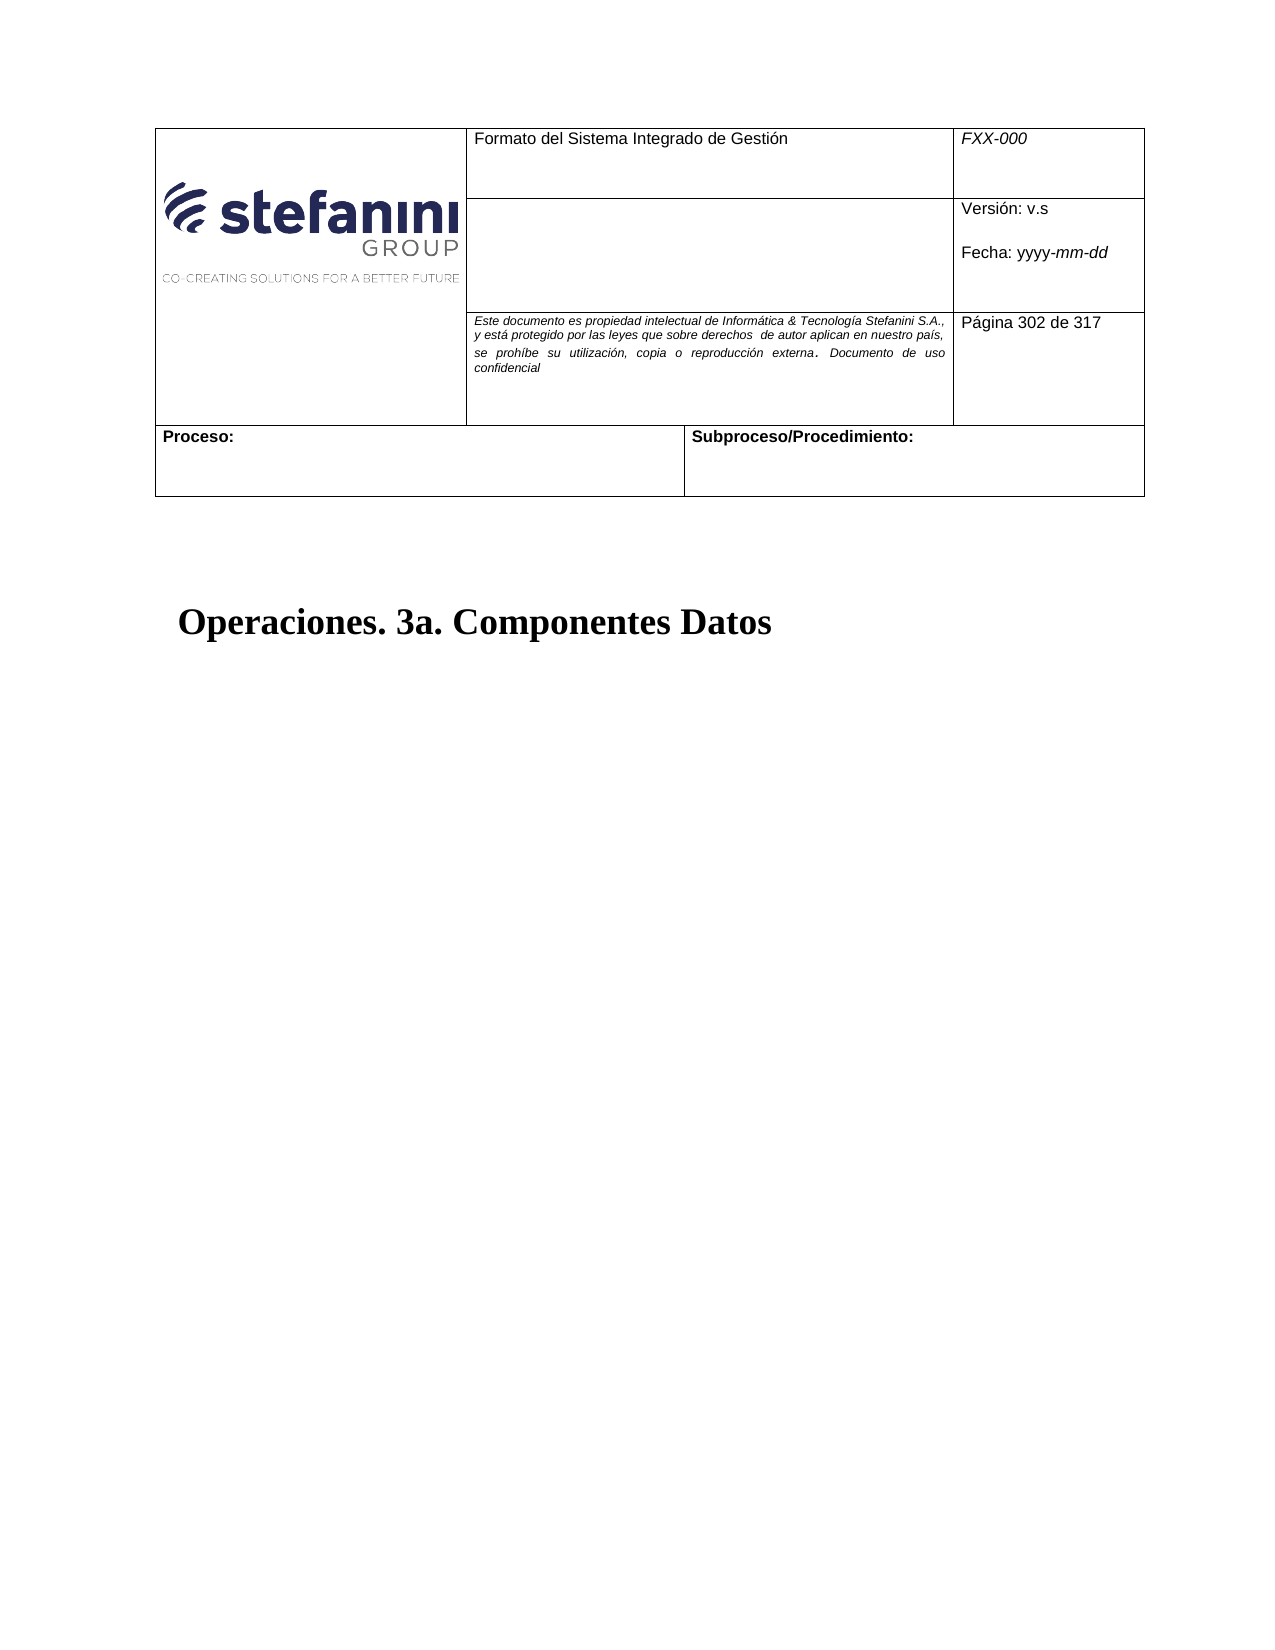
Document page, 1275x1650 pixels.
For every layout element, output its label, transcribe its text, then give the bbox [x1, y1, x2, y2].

subtitle Operaciones. 3a. Componentes Datos [177, 599, 1098, 642]
picture [162, 182, 460, 286]
